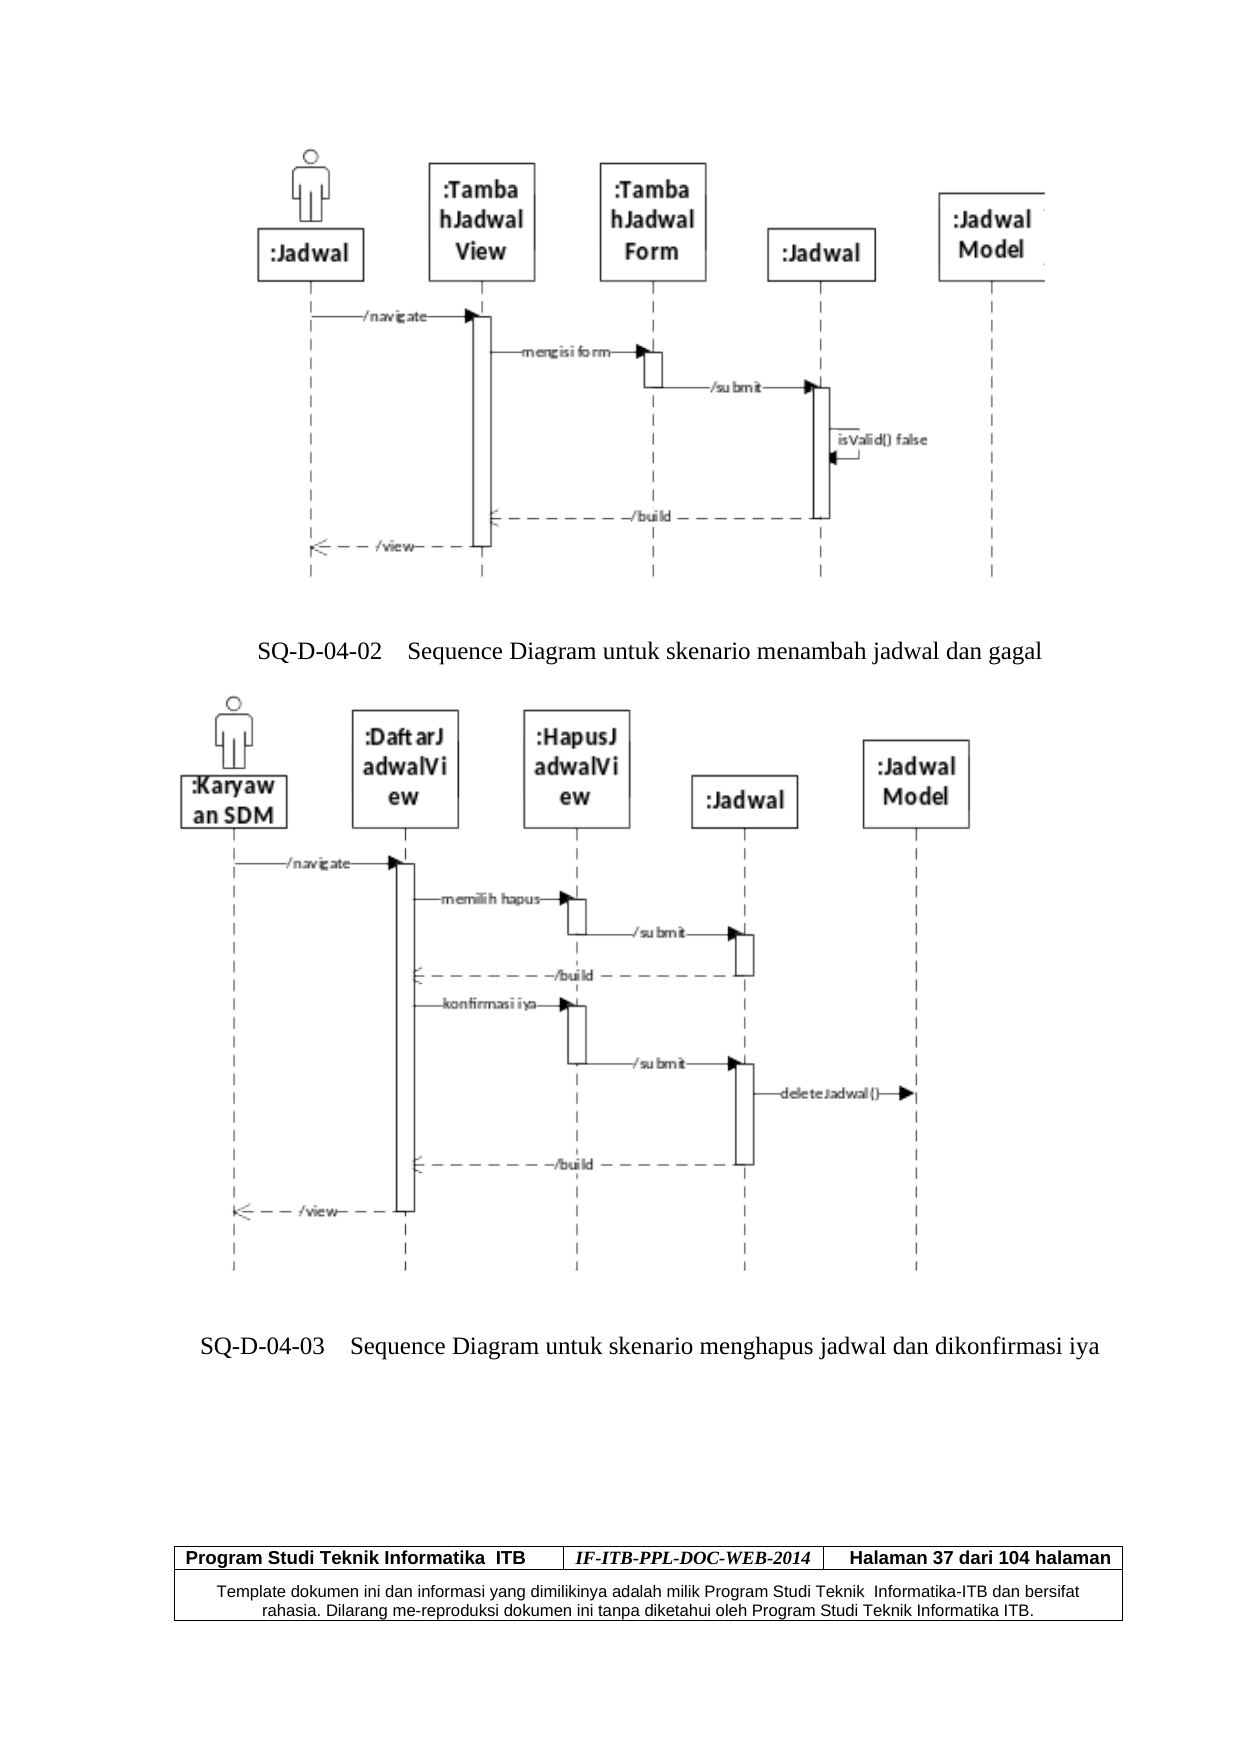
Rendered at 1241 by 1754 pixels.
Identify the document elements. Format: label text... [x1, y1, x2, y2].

text SQ-D-04-03 Sequence Diagram untuk skenario menghapus jadwal dan dikonfirmasi iya [177, 693, 1122, 1360]
text SQ-D-04-02 Sequence Diagram untuk skenario menambah jadwal dan gagal [177, 636, 1122, 665]
